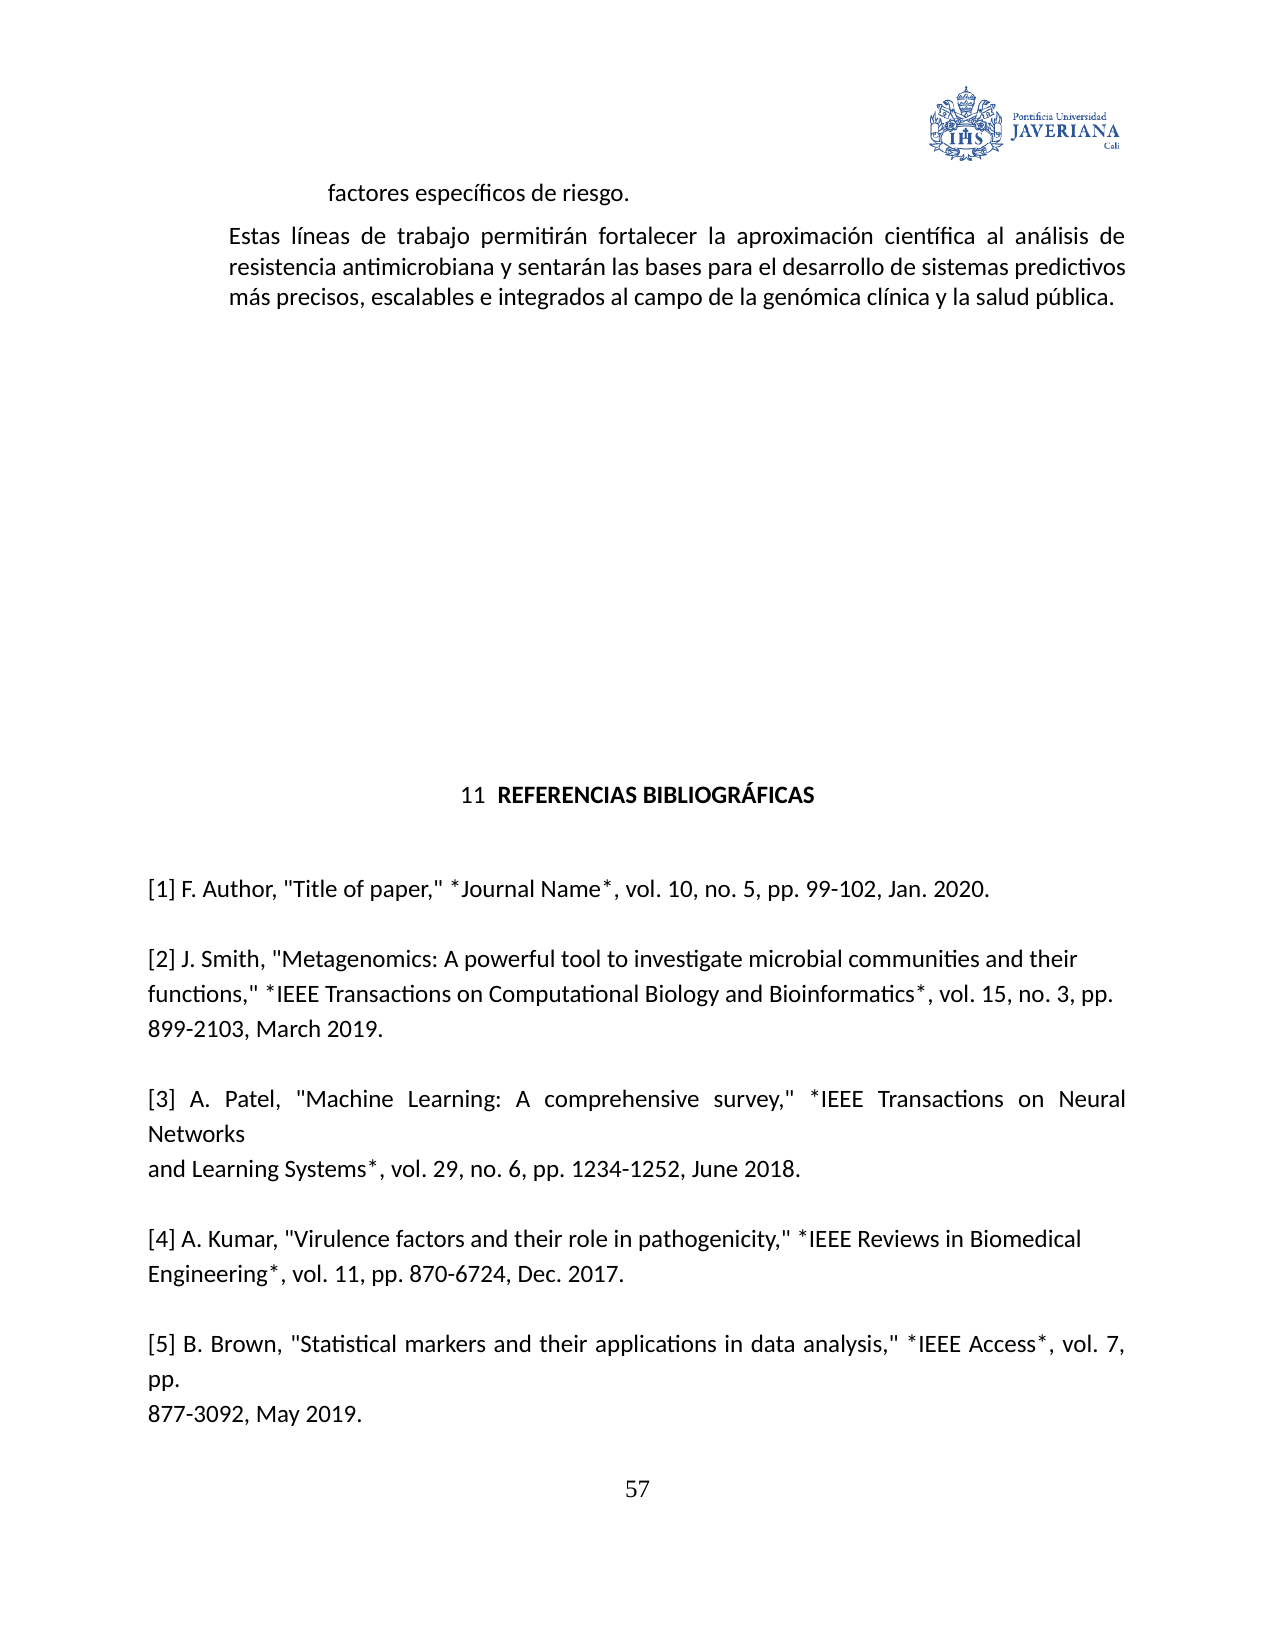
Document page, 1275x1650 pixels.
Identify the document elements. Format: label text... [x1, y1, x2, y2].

text [3] A. Patel, "Machine Learning: A comprehensive survey," *IEEE Transactions on Neural Networks [148, 1084, 1127, 1149]
text 877-3092, May 2019. [148, 1399, 1127, 1429]
text functions," *IEEE Transactions on Computational Biology and Bioinformatics*, vol. 15, no. 3, pp. [148, 979, 1127, 1009]
text [5] B. Brown, "Statistical markers and their applications in data analysis," *IEEE Access*, vol. 7, pp. [148, 1329, 1127, 1394]
text [4] A. Kumar, "Virulence factors and their role in pathogenicity," *IEEE Reviews in Biomedical [148, 1224, 1127, 1254]
text 899-2103, March 2019. [148, 1014, 1127, 1044]
text and Learning Systems*, vol. 29, no. 6, pp. 1234-1252, June 2018. [148, 1154, 1127, 1184]
text [1] F. Author, "Title of paper," *Journal Name*, vol. 10, no. 5, pp. 99-102, Jan. 2020. [148, 874, 1127, 904]
text Estas líneas de trabajo permitirán fortalecer la aproximación científica al análisis de resistencia antimicrobiana y sentarán las bases para el desarrollo de sistemas predictivos más precisos, escalables e integrados al campo de la genómica clínica y la salud pública. [229, 220, 1127, 312]
text [2] J. Smith, "Metagenomics: A powerful tool to investigate microbial communities and their [148, 944, 1127, 974]
text Engineering*, vol. 11, pp. 870-6724, Dec. 2017. [148, 1259, 1127, 1289]
picture [920, 75, 1128, 172]
subtitle REFERENCIAS BIBLIOGRÁFICAS [148, 779, 1127, 809]
